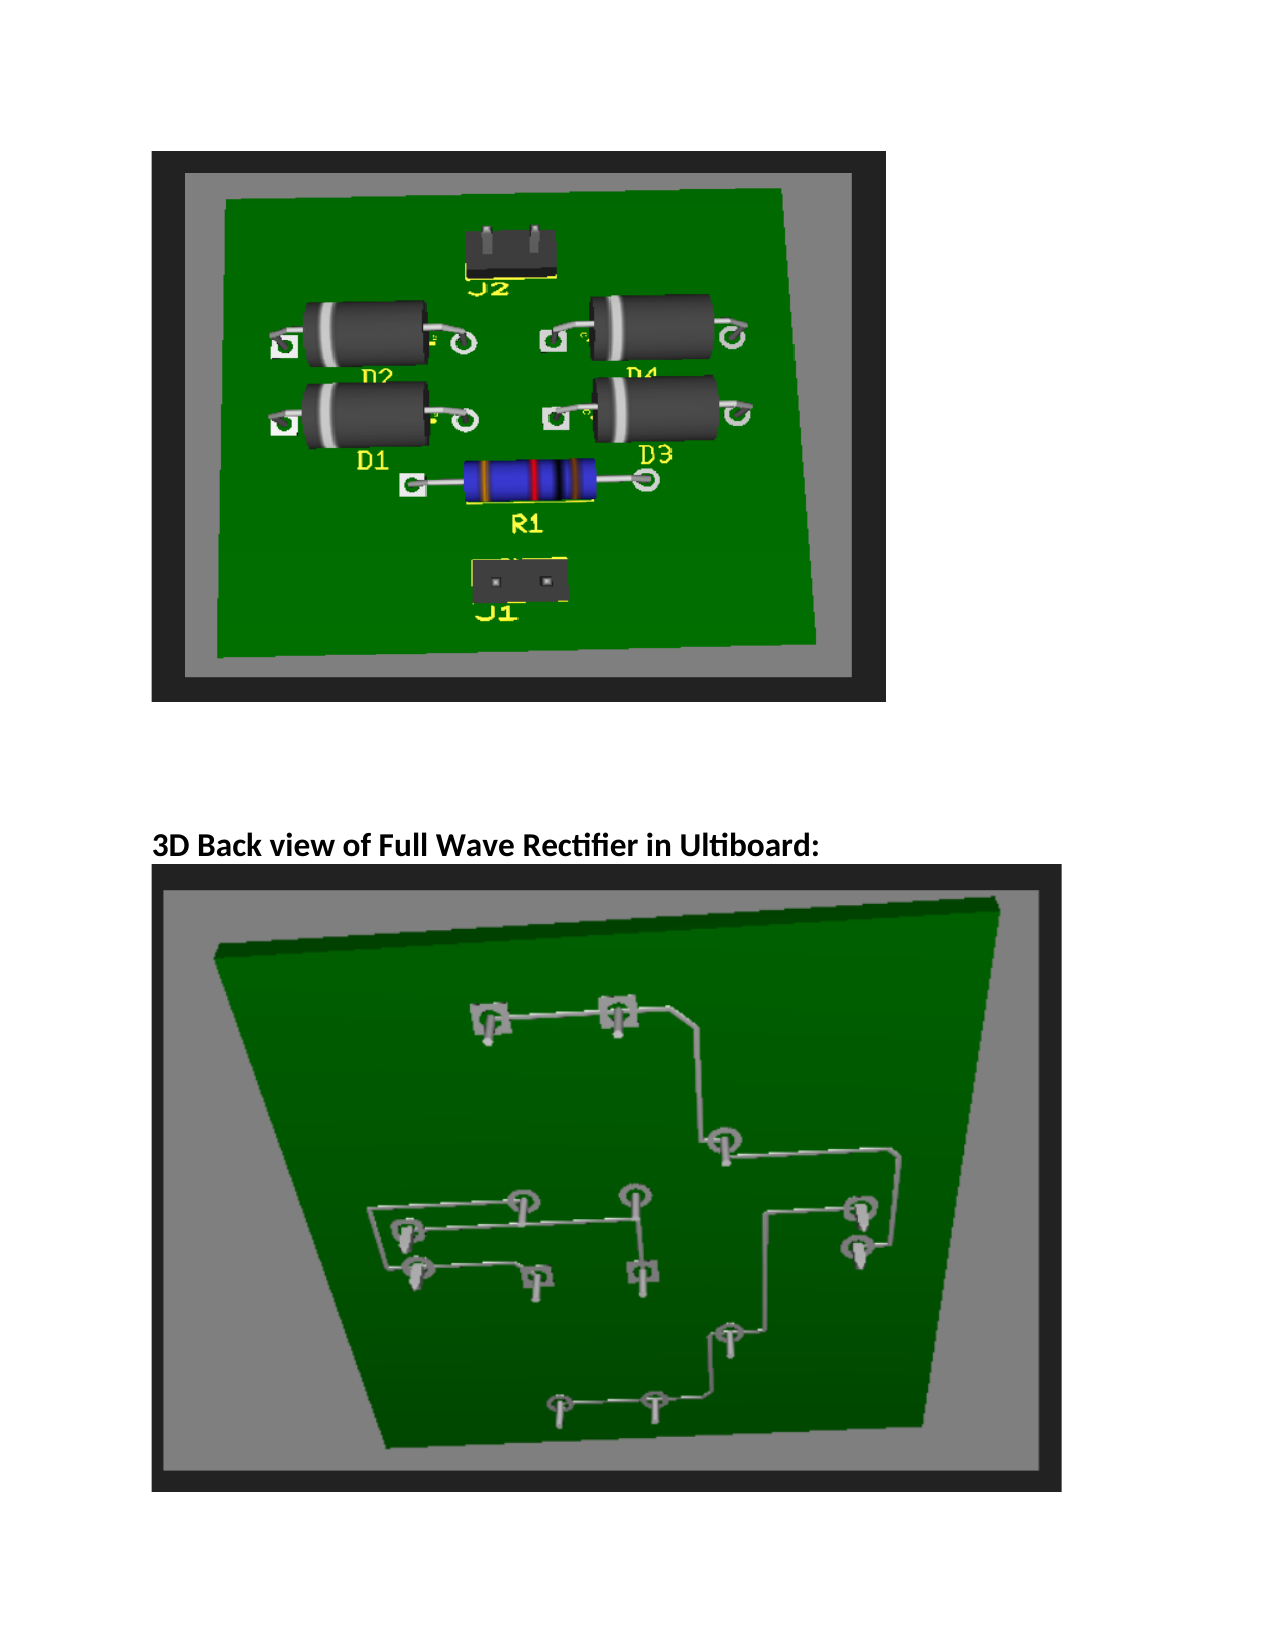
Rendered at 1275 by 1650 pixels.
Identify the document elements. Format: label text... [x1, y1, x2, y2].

table_header A Full Wave Rectifier is a circuit, which converts an ac voltage into a pulsating dc voltage using both half cycles of the applied ac voltage. It uses two diodes of which one conducts during one half cycle while the other conducts during the other half cycle of the applied ac voltage. The full wave rectifier that is designed here consists of four diodes(1N4007),resistor(1kohm),resistance,HRD1X2connector,SPL0 ground. Software features to consider in PCB design software: The first thing that one should find out is if the PCB design software that is considering will do what we need it to do. In order to answer that question, we need to define what kind of design technology that we will be using it for. Will we be designing single layer, two-layer or multi-layer boards? Will these designs be for power, analog, mixed-signal, high-speed, or RF applications? A large complicated high-speed multi-layer design may require a more robust set of design tools than a small simple two-layer analog design. Knowing what kind of designs that we will be working on will give us the foundation for determining which design software is going to be our best choice. Now that we’ve determined what kind of design work that we will need the software for, we need to evaluate the software in light of our entire design process. For instance, do we need a schematic capture application, and if so does the new software have one associated with it? Does it contain simulation tools or have the ability to interface with external simulators? What kind of part system will these software tools require and how much work will it take to manage that? A failure to look into these kinds of details could put us in the awkward position of having to purchase more CAD software further down the line to get our job done. Keeping all the required functions and necessity features in view, according to our convenience we select our PCB design software as Ultiboard software. About Ultiboard software: Ultiboard formerly known as ULTIboard is a program created by Ultimate Technology in the Netherlands. It was quite expensive as it would go for $800–$2500 depending on the size required. Additionally, the affordable version for students was limited in the market. Over time, Ultiboard developed from a program that could barely produce photo plot files to when it was known as Electronics Workbench and now Ultiboard. An advanced platform which comes with schematic capture and simulation tool-Multisim facilitating users to easily design PCB models, manipulate than to products ready for the manufacturer. 1.1 Functions of Ultiboard software: Ultiboard is mainly used for its benefits: • Easy to use and efficient PCB layout program- routing tools for PCB designs; customizable and accessible features • Optimum control and management of the environment- Ultiboard has advanced spreadsheet view, toolbox, design wizards and other tools improving functions such as copper placement and the general board layout. • Transfer of simple schematics to PCB- Ultiboard integration with Multisim™ provides features and tools that facilitate precise placement of parts as well as automated functionality for the fast working of the layout design. • File Standardization-You can export your design file in one format such as DXF or Gerber to another format that is required for standardization purposes. Ultiboard main objective is to provide flexibility regarding control, efficiency and speed in layout, routing tools and copper placement. It is used by engineers, manufactures, students as well as teachers in different environments. Let us have a look at how we can get access to Ultiboard that is, how to download and install. 1.2 Ultiboard download Instead of downloading Ultiboard and later during installation, realize your system lacks a number of requirements. Generally, to install Ultiboard 9 you require about 150mbs. However, this varies depending on the version you need. Also, your system should at least have: •Windows 2000/XP •Pentium III Processor •128 MB RAM •CD-ROM •800 x 600 screen resolution We can get the version of any Ultiboard professional or academic product in the National Instruments website. The installation is simple and similar to most application installation processes. Having installed Ultiboard, you need to get familiar with the software interface to interact with it optimally. Our next will focus on basic to standard components that you need to identify before you begin designing. 1.3 Introduction to the Ultiboard Interface: The Ultiboard interface is a combination of tools and features that aid you, the user, to maneuver around in designing your circuit or PCB layout. It facilitates creativity and innovation of new and original designs that will improve the electrical production industry. Ultiboard interface offers a platform for automatic placement of parts in creating your PCBs, manually designing CAD operations to their manufacture. The user-friendly interface has brought speed thanks to the automated functionality. Also, precision can be achieved in the placement of parts in the correct position due to manual control. Together with Multism, Ultiboard results to generations of further advanced and better-performing PCBs. Why? Mutism compliments Ultiboard PCB layout and routing abilities through its powerful SPICE simulation functionality. You can get started with your design in no time. 1.4 Toolbars: If you have used any common application such as MS word, Ultiboard toolbars will not be rocket science. Most of the symbols are ones you are already familiar with, in case of any new ones, you can hover around the icon to know their function. Nevertheless, here is a guideline: Main toolbar Select icon –Select an element from the board Design Toolbox icon –‘Switches’ the Design Toolbox view on and off Spreadsheet View icon –‘Switches’ the Spreadsheet view on or off Database Manager icon –Displays the Database manager view Board Wizard icon –Start Board Wizard The place from the database -Browse the database for a position to place an element Line icon –Place a straight line on the design Follow-me icon –Place a follow-me trace Polygon icon –Places a polygon on the design Power plane icon –Places a power plane on the design. DRC and netlist check icon –Runs the DCR (Design Rule Check) and Netlist Check; It displays the results in the Results tab Text icon –Places text on the design View 3D icon -Displays the design on display in three dimensions. Capture screen area icon – Captures a section of the screen and places it on the system clipboard Help icon –Displays the Ultiboard Help window Edit toolbar In-place part edit icon –Activates In-Place Edit for placed PCB parts Swap layer icon –Places a part or element on the mirror layer 1.5 Setting Preferences To set your setting preferences: 1.Click on the Options/Global Preferences for the Preferences dialogue box to appear which will provide you with the options: ♦ General Settings Tab ♦ Paths Tab ♦ Colours Tab ♦ PCB Design Tab ♦ Dimensions Tab ♦ 3D Options Tab 2.Having selected the desired tab, go ahead and customize or edit the details. 3.Click OK to save your changes 1.6 Setting PCB Properties To set the settings of the PCB properties:On an empty board, right-click to display a menu-box and select the property icon. The Sheet Properties dialogue box will appear where you can further edit your PCB details as desired. 1.7 Design Toolbox You are most likely to use the Design toolbar to manage your design in controlling parts such as in determining colours of a trace. To display or view it, click on the Design Toolbar. 1.8 Spreadsheet View The Spreadsheet view is essential in viewing and editing details such attributes, footprints or Reference Designators. To access the Spreadsheet View icon, you have to have a new project open. Once you click the icon, the functionality tab will appear at the most bottom of the pages, and it has a number of buttons/icons. However, not all tabs have all the icons. 1.9 Customizing the Interface To customize your interface: Select Options/Customize User Interface to display a menu tab as shown below, where you can make changes as desired. We have covered the fundamental orientation steps of how you can customize Ultiboard to your liking and use of different icons. Therefore, our next step will be to learn how to design a simple schematic and further employ more features and properties of the software during the process. 2.1Ultiboard Design Tutorial 2.1.1The Electronics Workbench Suite It is an EDA suite that facilitates major steps in designing a circuit. Depending on your requirements and budget, you will have some of the components of the Electronics Workbench Suite such as: • Mutism: it is a combination of the Muticap and both analogue and digital simulation capability • Multicam: a schematic product for driving simulation, simple schematic and facilitating steps such as in Pcb layout designing. • MultiVHDL: It brings on board co-simulation along with Multism and creation of HDL models. • Ultiboard: a product that alongside from Multism and Multicap, is useful in the creation of PCBs and working on CAD operations mechanically. 2.1.2 Opening the Tutorial To open the tutorial, ensure the Ultiboard is launched then proceed to: 1.Select on Open/File icon. Go to where you stored your Ultiboard during installation (in case you cannot remember to try the main disk C in the program files). 2.Open the Tutorial.EWPrj to load the selected file on the Ultiboard 3.To view a design, select it either by clicking the design tab or the Projects tab under the Design Toolbox 2.1.3 Creating a Board Outline You can create a border outline in the following ways: Using the drawing tools- press the keyboard * and fill in your desired border outline coordinates: Import a DXF file • Use the Board Wizard which we will use in this tutorial: 1.Along the toolbar layer, go to the Border Wizard icon and double click on it. 2.Delete the existing Boarder wizard in the existing- it should be a new one for the Board Wizard-Board Technology box to appear. 3.Enable the ‘Change the layer technology' to be able to select other options. Go ahead to choose ‘Multi-layers constructed with double-sided boards and single layer stack-ups' then click the Next tab. The next dialogue box is of Lamination Settings where you can make changes if necessary and click.The next Dialog box is the Shape of Board where you will make the changes as: • Under the Reference Point, set the Alignment to the Left-Bottom • Select the Rectangular for Board Shape and Size • Set the Height and the Width as 2000 and 2500 respectively and the Clearance at 5.00000. Click Finish. 2.1.4 Editing changes on the Border Outline To move the Boarder outline: Double-click on Board Outline under the Layers tab. Proceed to click anywhere on the workspace border outline, below the row of components. To make changes on the Reference point: Click on the Options tab, place your cursor on the bottom-left of the border outline on the board and click to make changes on the box that appears 2.2 Placing Components You can place a component on the board by: • Select a component(s) beyond the border outline and drag it in the desired position • Go to the Spreadsheet View, use the Parts tab to locate a component(s) and place them appropriately • Import component(s) from Netlist • You can select the component(S) directly from the database • Use the auto place 2.3 Placing Traces There are a few ways you can place traces: Placing a manual trace Here, the trace is positioned where you place it. To do this: • Choose the Line /Place command to create a line which will depend on the layer (in the drop box)you are to place the line. • Click to anchor the trace and proceed to move the cursor towards the destination where you will also click to anchor again or right click to stop the drawing. 2.4 Placing a Follow-me Trace A follow-me trace allows you to draw a trace between two pins you have selected by simply moving your cursor. It is achieved by: • Click on the follow-my icon; ensure you have at least two appointed pins • Click on one pin, then click on another pin for the Ultiboard to automatically draw the pin for you 2.5 Placing a Connection Machine Trace The connection machine trace provides complete trace automation of by joining two points through the most convenient route. It is achieved by: • Click on Place/Connection Machine icon • Proceed to click on the space between the points you want connecting. Ultiboard will provide various route suggestions and once you identify the suitable trace, click to use it • Right click to end the trace placement 2.6 Preparing for Manufacturing/Assembly Before submitting your designs for manufacturing, there are a number of activities that you can perform on the board to ensure you provide extra information or remove errors. They include: 2.6.1 Cleaning up the Board That involves cleaning up open trace end or any unused parts or connections. It is done by: • Click on the Edit/Copper Delete/Open Trace Ends to delete all open trace ends. • Click on the Design/Clean Unused Vias to delete any unused vias or connections 2.6.2 Adding Comments Adding components are important in providing extra information that the manufacturer can refer to or promote collaboration among team members. You can place a comment by: • Activating the comment layer in design box • Select Place/ Comment and a dialogue box will appear as below: • You can choose to fix the background size or make other edits such as the font style and size or text and background colour. • Type the comment as in the comment box • Click OK. Proceed to double-click on the desired position for the comment to appear. • To make any changes, go back to the comment dialogue box and edit any details as you wish and delete the previous comment that is not wanted. • To delete a comment click on the comment and press the key DELETE 2.6.3 Exporting a File It is usually the final process which is producing your design as an output. It is transforming the design format to another that is understandable by the equipment of the manufacturer. The file contains detailed information on how the design should be manufactured. The formatting requirements of the manufacturer mainly dictate the format. Exporting a file begins by pressing Ctrl-E or clicking the File tab, and a menu will appear which among the list is the Export option. An Export dialogue box will appear where you can view, export or delete the export settings/properties. 2.7 Viewing Designs in 3D You can view your design in 3D by: Click on the 3D icon which is listed in the Tools menu. A 3D preview tab will show displaying your design in 3D will show. 2.8 Manipulating the 3D View • Click on the Tools bar then 3D to view the 3D preview. • Proceed to click on the preview board and hold on the mouse/cursor and move to: • Move the pointer of the screen to either side of the screen for a better or specific view of the board • To pan the 3D wheel, hold down the cursor to view the four-headed arrow and point the desired direction • To move the 3D view around, click and hold on it • Proceed the pointer either direction to have a view of the design's other sides; topo underside of the board • To zoom in on an area: Click and hold onto the cursor and move/scroll it up or down • Also, you can use the Zoom in/out under the View tab. Hopefully, by now you can comfortably maneuver the Ultiboard platform, are familiar with different icons, tabs and their property. Also, ultimately you should be able to create a simple design as was our goal when we began. 2.9 Advantages and Disadvatages of Using Ultiboard 2.9.1 Advantages of Using Ultiboard • It is user-friendly and intuitive • Can be integrated with other tools such as spreadsheet as well as used in managing constraints, copper routing, and part placement. • It is easy to use and is optimized for speed Can be exported to industry standard including Gerber and DXF for both manufacturing and prototype. • It transfers schematic layouts since it is seamlessly integrated with Multism. • It allows you to quickly gain insight into how to design your PCB. • It annotates the changes made to the design. 2.9.2 Disadvantages Despite the many benefits that you get when you use Ultiboard, it is important to note that it comes with a host of disadvantages. The most critical one is: • It requires plenty of training to be able to use it. • It is not a free tool and so you must be prepared to dig deep into your pocket 2.10 How it Works When it comes to layout routing, choosing Ultiboard is recommended. Since it comes with an automated part and manual placement routing. The tools combine to reduce time and effort needed in completing repetitive tasks. When combined with placement process, it guarantees a quick layout. Ultiboard comes with trace placement that allows for quick and efficient adjustment based on the complexity and the design. It quickly finds and places components in the schematic since it comes with the pick and place functionality. It utilizes the follow me router and machines that input suggestions to the trace placement. When integrated with Multisim. It utilizes the auto-routing which allows easy schematic transfer of layout that is reflected in many versions of the design. It, therefore, allows for the provision of easy and quick flow of design and validation. Full Wave Rectifier: A Full wave rectifier is a circuit arrangement which makes use of both half cycles of input alternating current (AC) and converts them to direct current (DC). In a half wave rectifier makes use of only one-half cycle of the input alternating current. Thus a full wave rectifier is much more efficient (double+) than a half wave rectifier. This process of converting both half cycles of the input supply (alternating current) to direct current (DC) is termed full wave rectification. Full Wave Rectifier – Working & Operation The working & operation of a full wave bridge rectifier is pretty simple. The circuit diagrams and waveforms we have given below will help you understand the operation of a bridge rectifier perfectly. In the circuit diagram, 4 diodes are arranged in the form of a bridge. The transformer secondary is connected to two diametrically opposite points of the bridge at points A & C. The load resistance RL is connected to bridge through points B and D. Components Used & Schematic Representation Of Full wave Rectifier: 1N4007 Features and Mechanical Data: Features: Mechanical Data: Maximum Ratings and Characteristics: Ratings and Characteristic Curves: Through hole default measurements: Full Wave Rectifier in Multisim: Full Wave Rectifier layout in Ultiboard: 3D-side of fullwave Rectifier in Ultiboard: 3D-Silver screen of FullWave Rectifier in Ultiboard: 2D-Layout of Fullwave Rectifier in Ultiboard: 3D-Areal View of Fullwave Rectifier in Ultiboard: 3D Back view of Full Wave Rectifier in Ultiboard: [150, 150, 1125, 1494]
picture [151, 151, 886, 702]
picture [151, 864, 1062, 1492]
